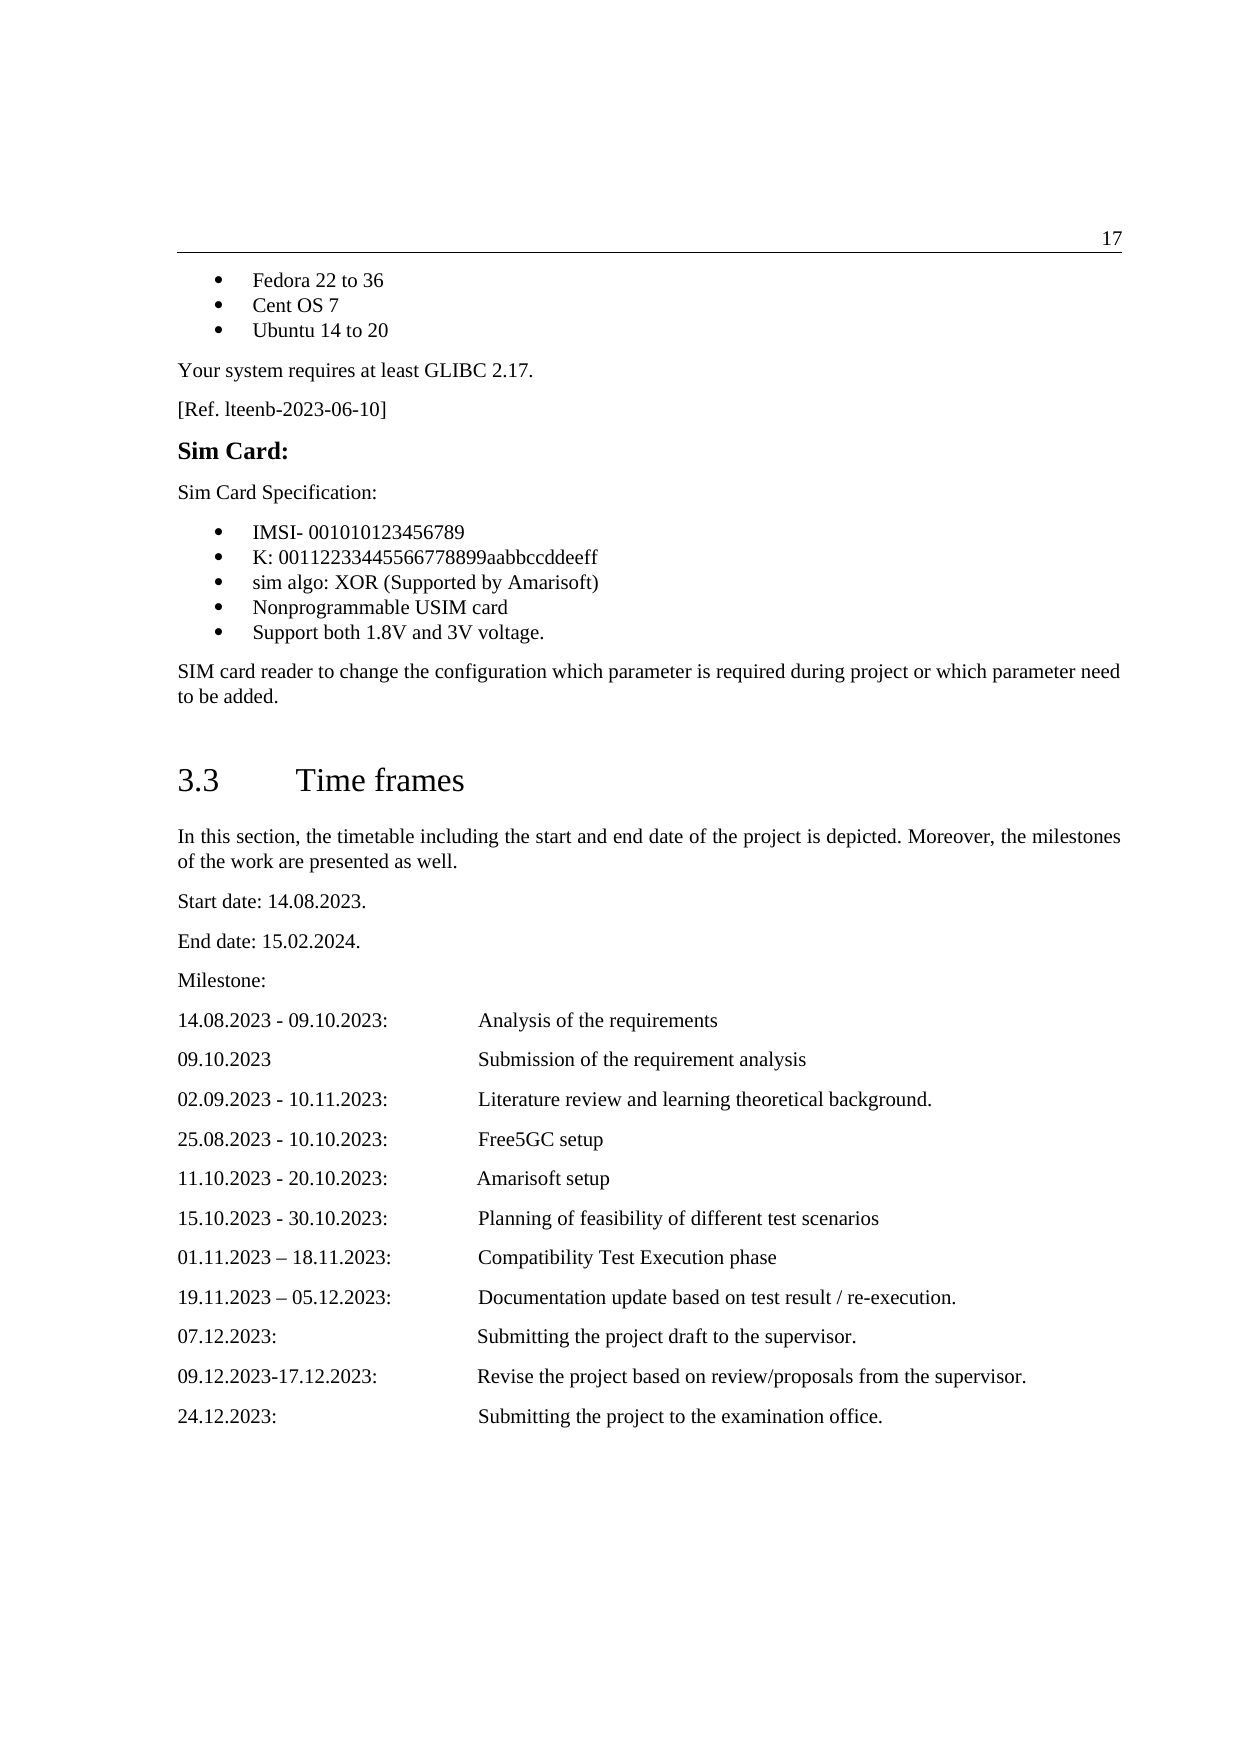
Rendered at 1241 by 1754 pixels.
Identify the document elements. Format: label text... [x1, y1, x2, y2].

text 19.11.2023 – 05.12.2023: Documentation update based on test result / re-execution. [177, 1284, 1122, 1309]
text 14.08.2023 - 09.10.2023: Analysis of the requirements [177, 1007, 1122, 1032]
text 09.12.2023-17.12.2023: Revise the project based on review/proposals from the supervisor. [177, 1363, 1122, 1388]
text [Ref. lteenb-2023-06-10] [177, 396, 1122, 421]
text End date: 15.02.2024. [177, 928, 1122, 953]
subtitle Time frames [177, 758, 1122, 798]
list Ubuntu 14 to 20 [215, 317, 1122, 342]
text Milestone: [177, 967, 1122, 992]
list K: 00112233445566778899aabbccddeeff [215, 544, 1122, 569]
text 24.12.2023: Submitting the project to the examination office. [177, 1403, 1122, 1428]
text Start date: 14.08.2023. [177, 888, 1122, 913]
list Fedora 22 to 36 [215, 267, 1122, 292]
text In this section, the timetable including the start and end date of the project is depicted. Moreover, the milestones of the work are presented as well. [177, 823, 1122, 873]
text 02.09.2023 - 10.11.2023: Literature review and learning theoretical background. [177, 1086, 1122, 1111]
list IMSI- 001010123456789 [215, 519, 1122, 544]
list Cent OS 7 [215, 292, 1122, 317]
list sim algo: XOR (Supported by Amarisoft) [215, 569, 1122, 594]
text 15.10.2023 - 30.10.2023: Planning of feasibility of different test scenarios [177, 1205, 1122, 1230]
text Your system requires at least GLIBC 2.17. [177, 357, 1122, 382]
text 11.10.2023 - 20.10.2023: Amarisoft setup [177, 1165, 1122, 1190]
text Sim Card Specification: [177, 479, 1122, 504]
list Nonprogrammable USIM card [215, 594, 1122, 619]
text 01.11.2023 – 18.11.2023: Compatibility Test Execution phase [177, 1244, 1122, 1269]
text 07.12.2023: Submitting the project draft to the supervisor. [177, 1323, 1122, 1348]
text Sim Card: [177, 436, 1122, 465]
text SIM card reader to change the configuration which parameter is required during project or which parameter need to be added. [177, 658, 1122, 708]
text 25.08.2023 - 10.10.2023: Free5GC setup [177, 1126, 1122, 1151]
list Support both 1.8V and 3V voltage. [215, 619, 1122, 644]
text 09.10.2023 Submission of the requirement analysis [177, 1046, 1122, 1071]
